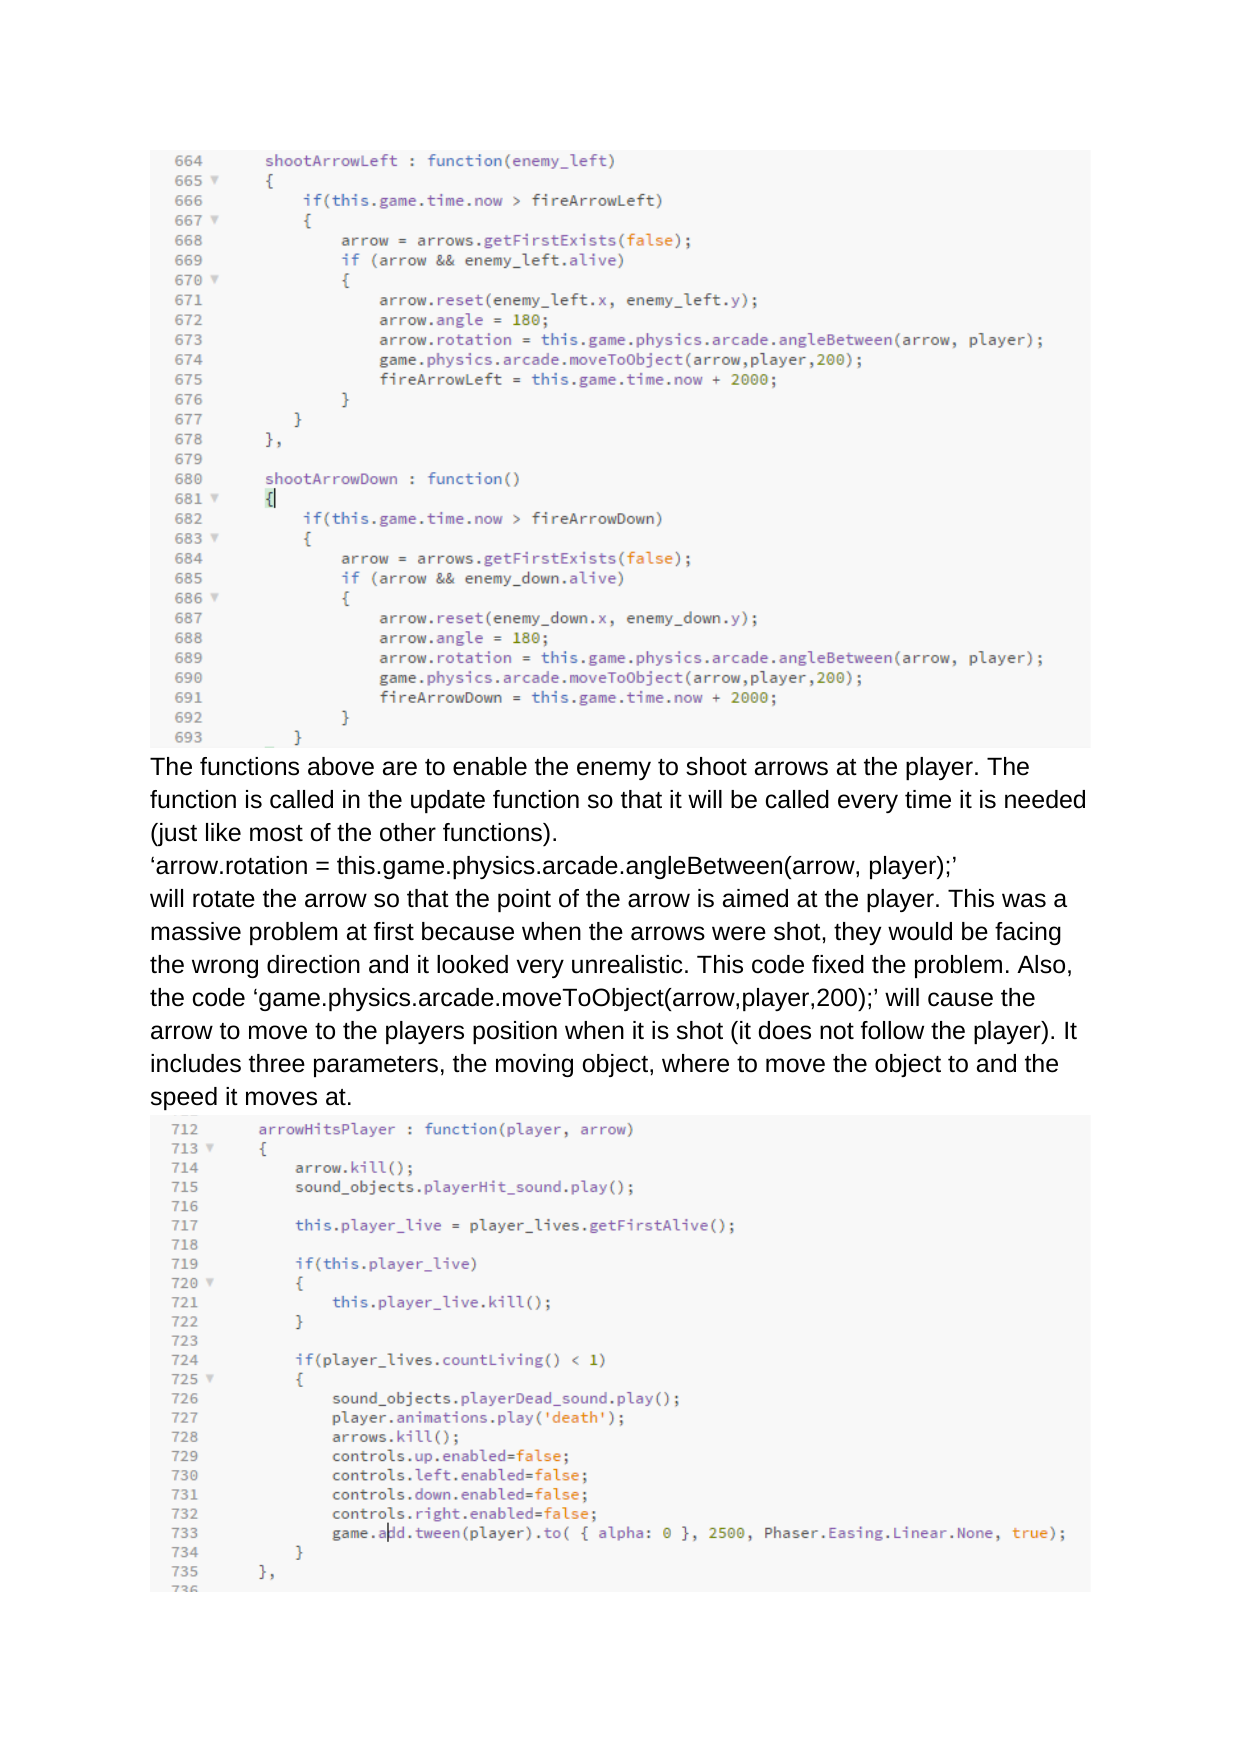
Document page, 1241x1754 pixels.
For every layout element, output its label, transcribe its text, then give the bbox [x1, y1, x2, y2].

text will rotate the arrow so that the point of the arrow is aimed at the player. This was a massive problem at first because when the arrows were shot, they would be facing the wrong direction and it looked very unrealistic. This code fixed the problem. Also, the code ‘game.physics.arcade.moveToObject(arrow,player,200);’ will cause the arrow to move to the players position when it is shot (it does not follow the player). It includes three parameters, the moving object, where to move the object to and the speed it moves at. [150, 884, 1090, 1111]
picture [150, 150, 1091, 748]
picture [150, 1115, 1091, 1592]
text The functions above are to enable the enemy to shoot arrows at the player. The function is called in the update function so that it will be called every time it is needed (just like most of the other functions). [150, 752, 1090, 847]
text ‘arrow.rotation = this.game.physics.arcade.angleBetween(arrow, player);’ [150, 851, 1090, 879]
